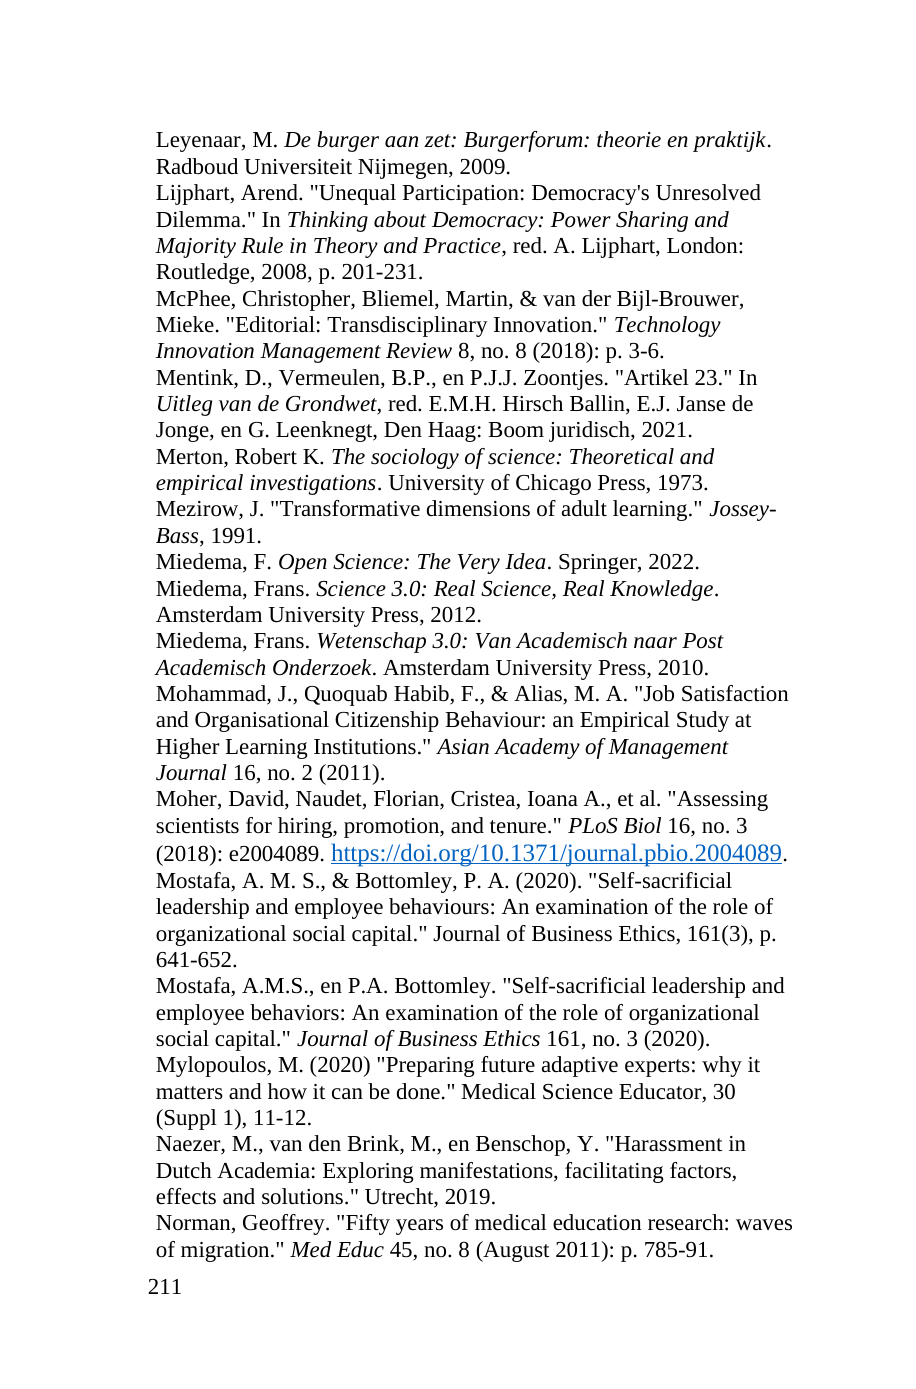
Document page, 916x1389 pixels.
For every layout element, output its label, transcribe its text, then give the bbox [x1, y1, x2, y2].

text Mezirow, J. "Transformative dimensions of adult learning." Jossey-Bass, 1991. [156, 496, 797, 548]
text Norman, Geoffrey. "Fifty years of medical education research: waves of migration." Med Educ 45, no. 8 (August 2011): p. 785-91. [156, 1209, 797, 1262]
text Miedema, Frans. Wetenschap 3.0: Van Academisch naar Post Academisch Onderzoek. Amsterdam University Press, 2010. [156, 627, 797, 680]
text Merton, Robert K. The sociology of science: Theoretical and empirical investigations. University of Chicago Press, 1973. [156, 443, 797, 496]
text Leyenaar, M. De burger aan zet: Burgerforum: theorie en praktijk. Radboud Universiteit Nijmegen, 2009. [156, 127, 797, 179]
text Mohammad, J., Quoquab Habib, F., & Alias, M. A. "Job Satisfaction and Organisational Citizenship Behaviour: an Empirical Study at Higher Learning Institutions." Asian Academy of Management Journal 16, no. 2 (2011). [156, 680, 797, 785]
text Miedema, Frans. Science 3.0: Real Science, Real Knowledge. Amsterdam University Press, 2012. [156, 574, 797, 627]
text Miedema, F. Open Science: The Very Idea. Springer, 2022. [156, 548, 797, 574]
text Mostafa, A.M.S., en P.A. Bottomley. "Self-sacrificial leadership and employee behaviors: An examination of the role of organizational social capital." Journal of Business Ethics 161, no. 3 (2020). [156, 972, 797, 1051]
text McPhee, Christopher, Bliemel, Martin, & van der Bijl-Brouwer, Mieke. "Editorial: Transdisciplinary Innovation." Technology Innovation Management Review 8, no. 8 (2018): p. 3-6. [156, 285, 797, 364]
text Mylopoulos, M. (2020) "Preparing future adaptive experts: why it matters and how it can be done." Medical Science Educator, 30 (Suppl 1), 11-12. [156, 1051, 797, 1130]
text Naezer, M., van den Brink, M., en Benschop, Y. "Harassment in Dutch Academia: Exploring manifestations, facilitating factors, effects and solutions." Utrecht, 2019. [156, 1130, 797, 1209]
text Mentink, D., Vermeulen, B.P., en P.J.J. Zoontjes. "Artikel 23." In Uitleg van de Grondwet, red. E.M.H. Hirsch Ballin, E.J. Janse de Jonge, en G. Leenknegt, Den Haag: Boom juridisch, 2021. [156, 364, 797, 443]
text Mostafa, A. M. S., & Bottomley, P. A. (2020). "Self-sacrificial leadership and employee behaviours: An examination of the role of organizational social capital." Journal of Business Ethics, 161(3), p. 641-652. [156, 867, 797, 972]
text Moher, David, Naudet, Florian, Cristea, Ioana A., et al. "Assessing scientists for hiring, promotion, and tenure." PLoS Biol 16, no. 3 (2018): e2004089. https://doi.org/10.1371/journal.pbio.2004089. [156, 785, 797, 867]
text Lijphart, Arend. "Unequal Participation: Democracy's Unresolved Dilemma." In Thinking about Democracy: Power Sharing and Majority Rule in Theory and Practice, red. A. Lijphart, London: Routledge, 2008, p. 201-231. [156, 179, 797, 285]
